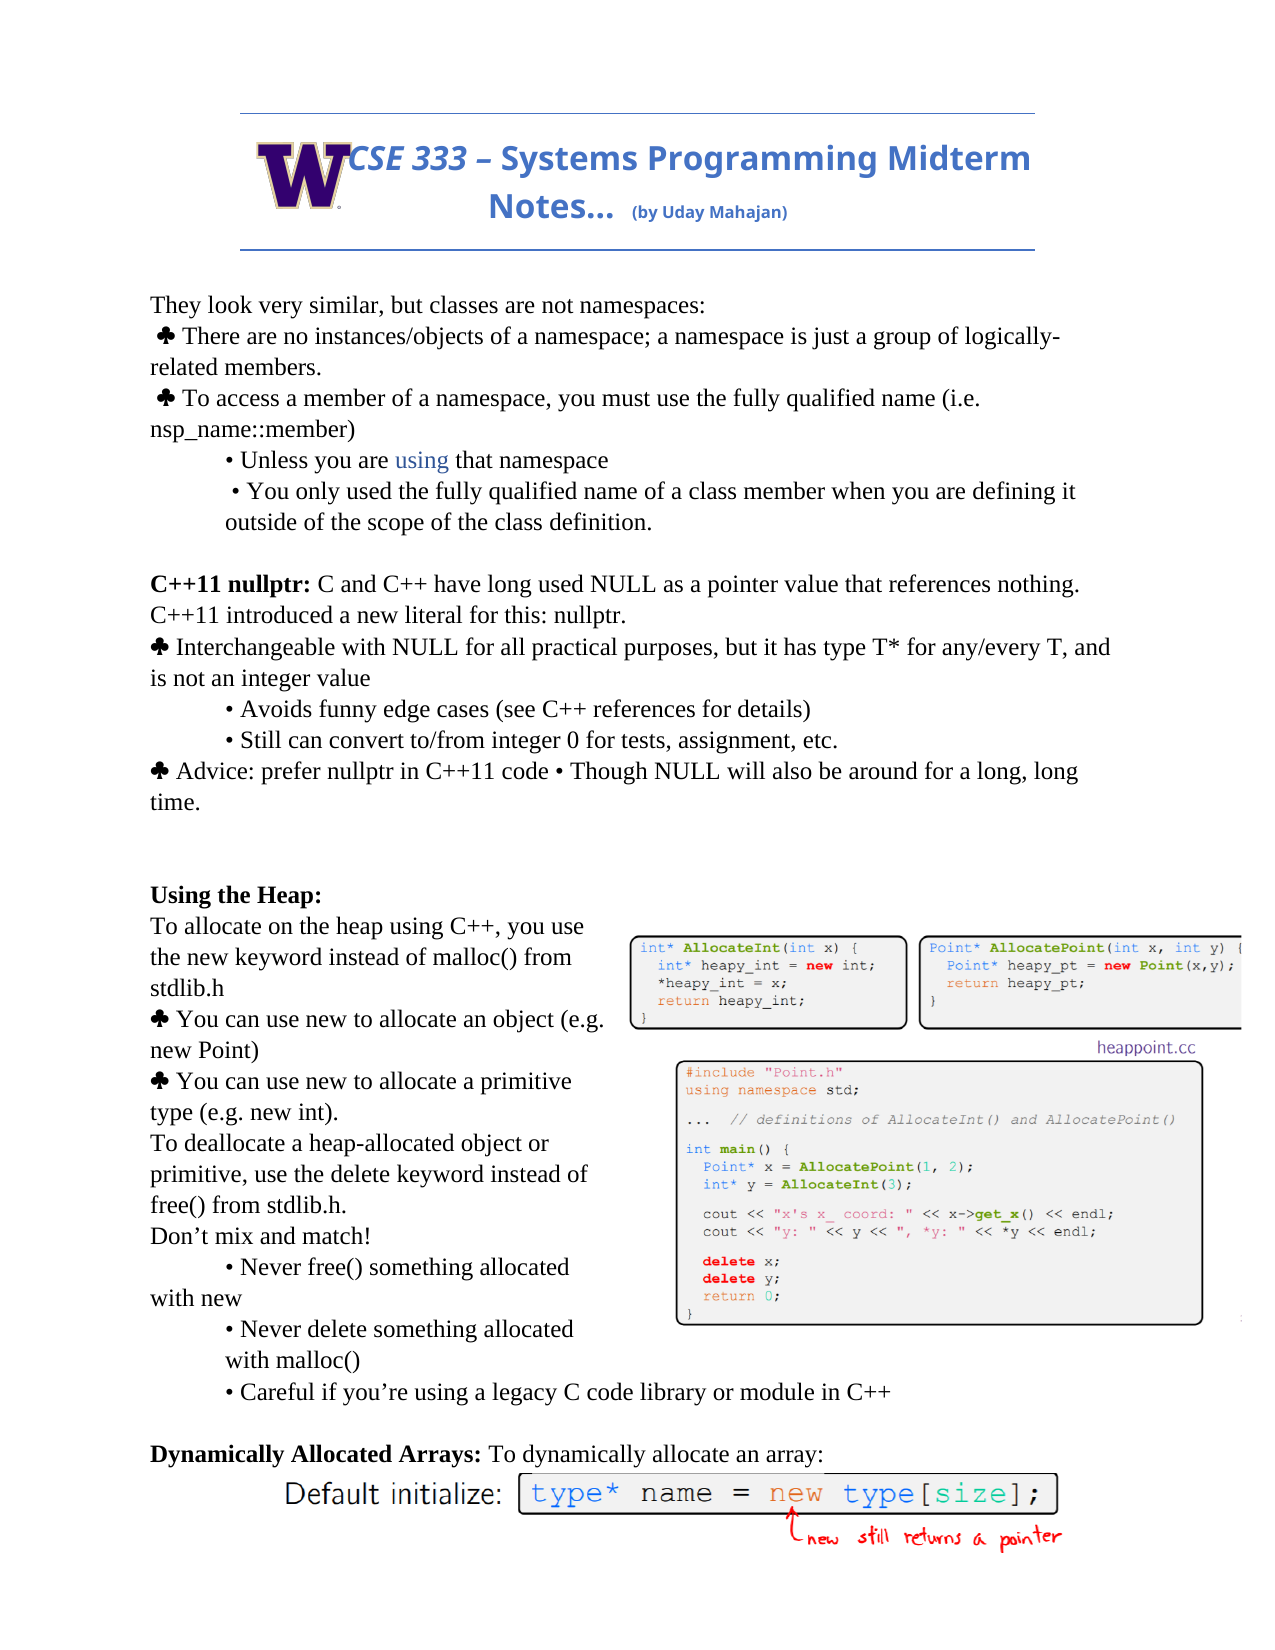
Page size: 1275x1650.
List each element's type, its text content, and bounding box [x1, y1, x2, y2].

text You can use new to allocate an object (e.g. new Point) [150, 1004, 626, 1064]
text Don’t mix and match! [150, 1221, 626, 1250]
text C++11 introduced a new literal for this: nullptr. [150, 601, 1125, 629]
text • Avoids funny edge cases (see C++ references for details) [150, 694, 1125, 722]
text C++11 nullptr: C and C++ have long used NULL as a pointer value that references nothing. [150, 569, 1125, 598]
picture [626, 926, 1242, 1329]
text There are no instances/objects of a namespace; a namespace is just a group of logically-related members. [150, 321, 1125, 381]
text • You only used the fully qualified name of a class member when you are defining it outside of the scope of the class definition. [225, 476, 1125, 536]
text • Unless you are using that namespace [150, 445, 1125, 474]
text • Never free() something allocated with new [150, 1252, 626, 1312]
text Using the Heap: [150, 880, 1125, 909]
text They look very similar, but classes are not namespaces: [150, 290, 1125, 319]
picture [256, 142, 353, 209]
text Dynamically Allocated Arrays: To dynamically allocate an array: [150, 1439, 1125, 1467]
text • Still can convert to/from integer 0 for tests, assignment, etc. [150, 725, 1125, 753]
text • Careful if you’re using a legacy C code library or module in C++ [225, 1377, 1125, 1405]
text • Never delete something allocated with malloc() [225, 1314, 1125, 1374]
text Interchangeable with NULL for all practical purposes, but it has type T* for any/every T, and is not an integer value [150, 632, 1125, 691]
text To deallocate a heap-allocated object or primitive, use the delete keyword instead of free() from stdlib.h. [150, 1128, 626, 1219]
text To access a member of a namespace, you must use the fully qualified name (i.e. nsp_name::member) [150, 383, 1125, 443]
text Advice: prefer nullptr in C++11 code • Though NULL will also be around for a long, long time. [150, 756, 1125, 816]
picture [283, 1473, 1102, 1553]
text To allocate on the heap using C++, you use the new keyword instead of malloc() from stdlib.h [150, 911, 1125, 1002]
text You can use new to allocate a primitive type (e.g. new int). [150, 1066, 626, 1126]
